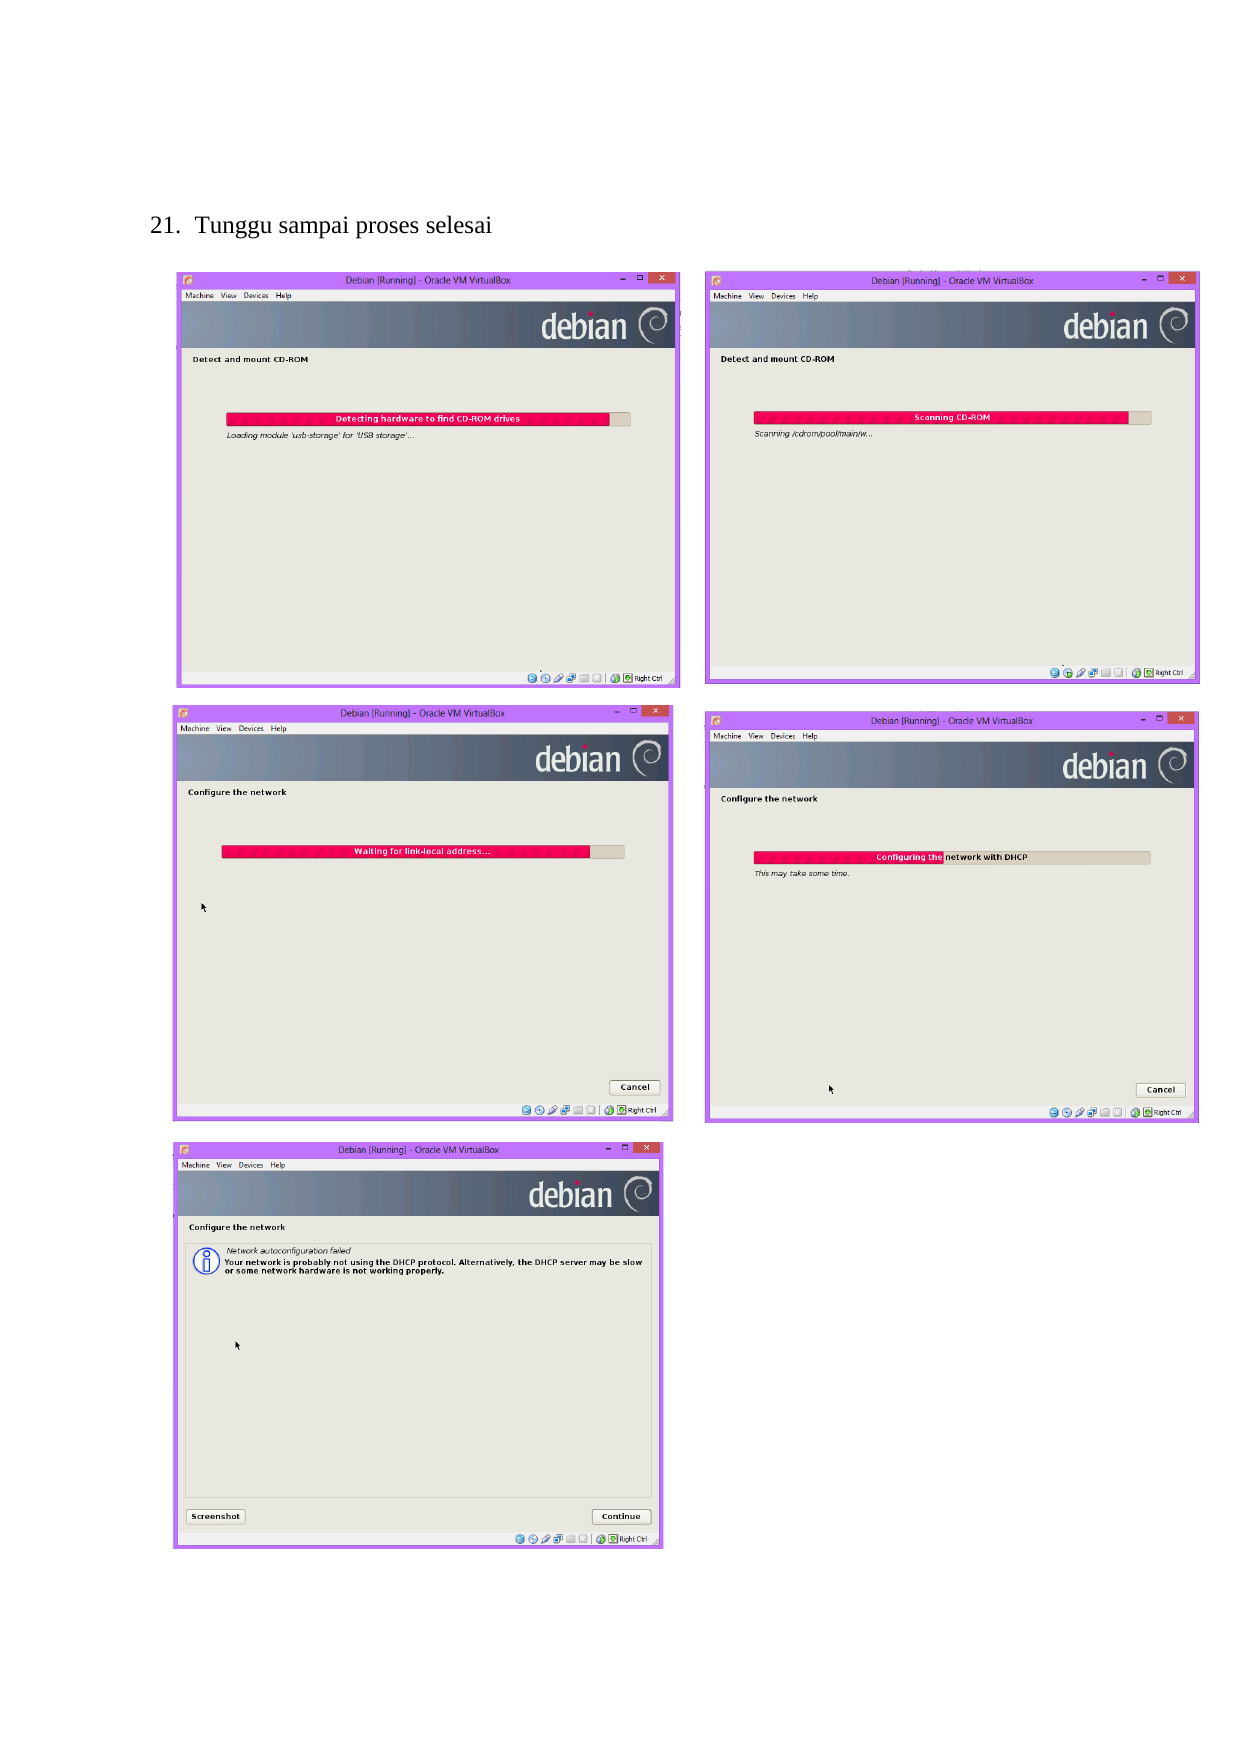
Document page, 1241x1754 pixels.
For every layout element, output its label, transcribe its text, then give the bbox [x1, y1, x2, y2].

picture [176, 272, 682, 688]
picture [704, 270, 1200, 684]
list Tunggu sampai proses selesai [150, 210, 1090, 238]
picture [172, 705, 674, 1122]
picture [704, 711, 1199, 1123]
picture [172, 1142, 664, 1549]
